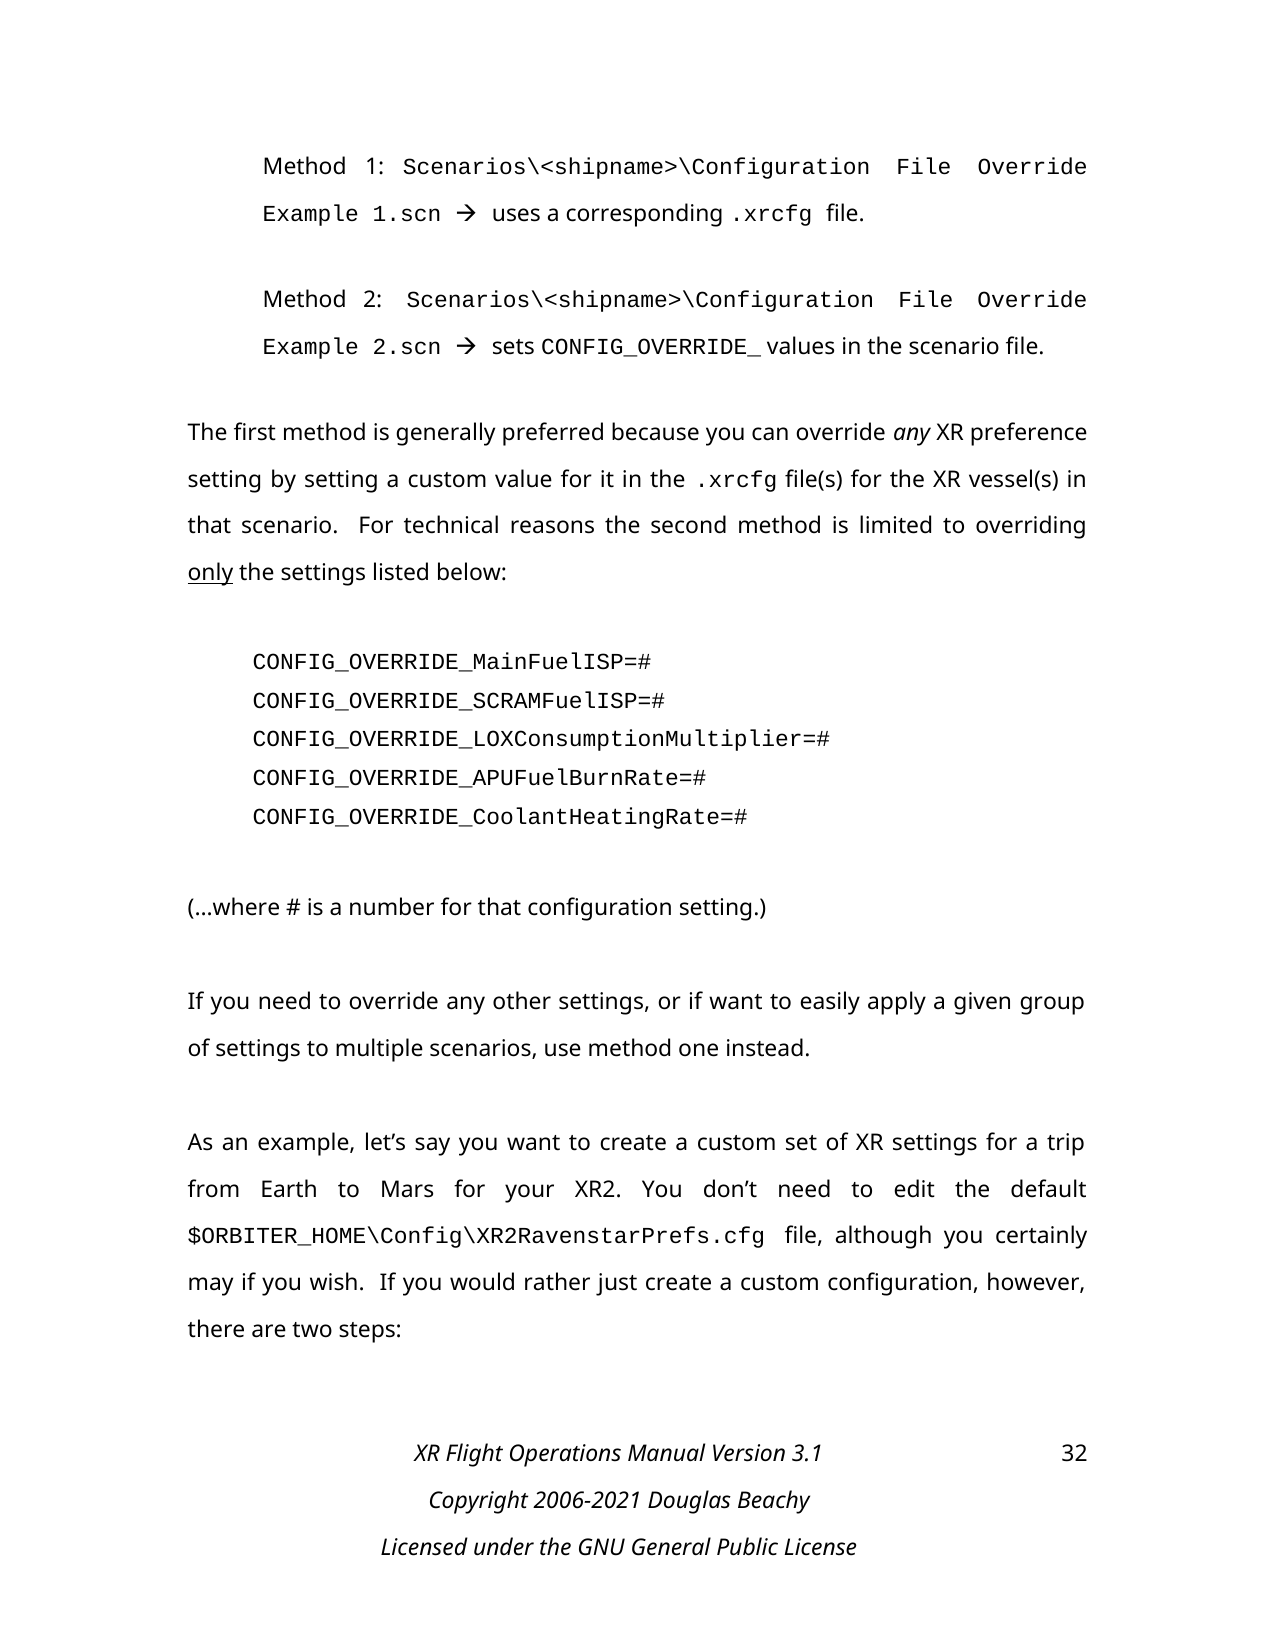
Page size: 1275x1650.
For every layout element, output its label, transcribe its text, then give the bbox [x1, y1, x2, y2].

text (…where # is a number for that configuration setting.) [187, 891, 1087, 922]
list Method 1: Scenarios\<shipname>\Configuration File Override Example 1.scn uses a corresponding .xrcfg file. [262, 150, 1087, 228]
text The first method is generally preferred because you can override any XR preference setting by setting a custom value for it in the .xrcfg file(s) for the XR vessel(s) in that scenario. For technical reasons the second method is limited to overriding only the settings listed below: [187, 416, 1087, 588]
list CONFIG_OVERRIDE_CoolantHeatingRate=# [225, 806, 1087, 831]
list Method 2: Scenarios\<shipname>\Configuration File Override Example 2.scn sets CONFIG_OVERRIDE_ values in the scenario file. [262, 283, 1087, 361]
text As an example, let’s say you want to create a custom set of XR settings for a trip from Earth to Mars for your XR2. You don’t need to edit the default $ORBITER_HOME\Config\XR2RavenstarPrefs.cfg file, although you certainly may if you wish. If you would rather just create a custom configuration, however, there are two steps: [187, 1126, 1087, 1344]
list CONFIG_OVERRIDE_APUFuelBurnRate=# [225, 767, 1087, 793]
list CONFIG_OVERRIDE_SCRAMFuelISP=# [225, 689, 1087, 715]
list CONFIG_OVERRIDE_LOXConsumptionMultiplier=# [225, 728, 1087, 754]
text If you need to override any other settings, or if want to easily apply a given group of settings to multiple scenarios, use method one instead. [187, 985, 1087, 1063]
list CONFIG_OVERRIDE_MainFuelISP=# [225, 650, 1087, 676]
